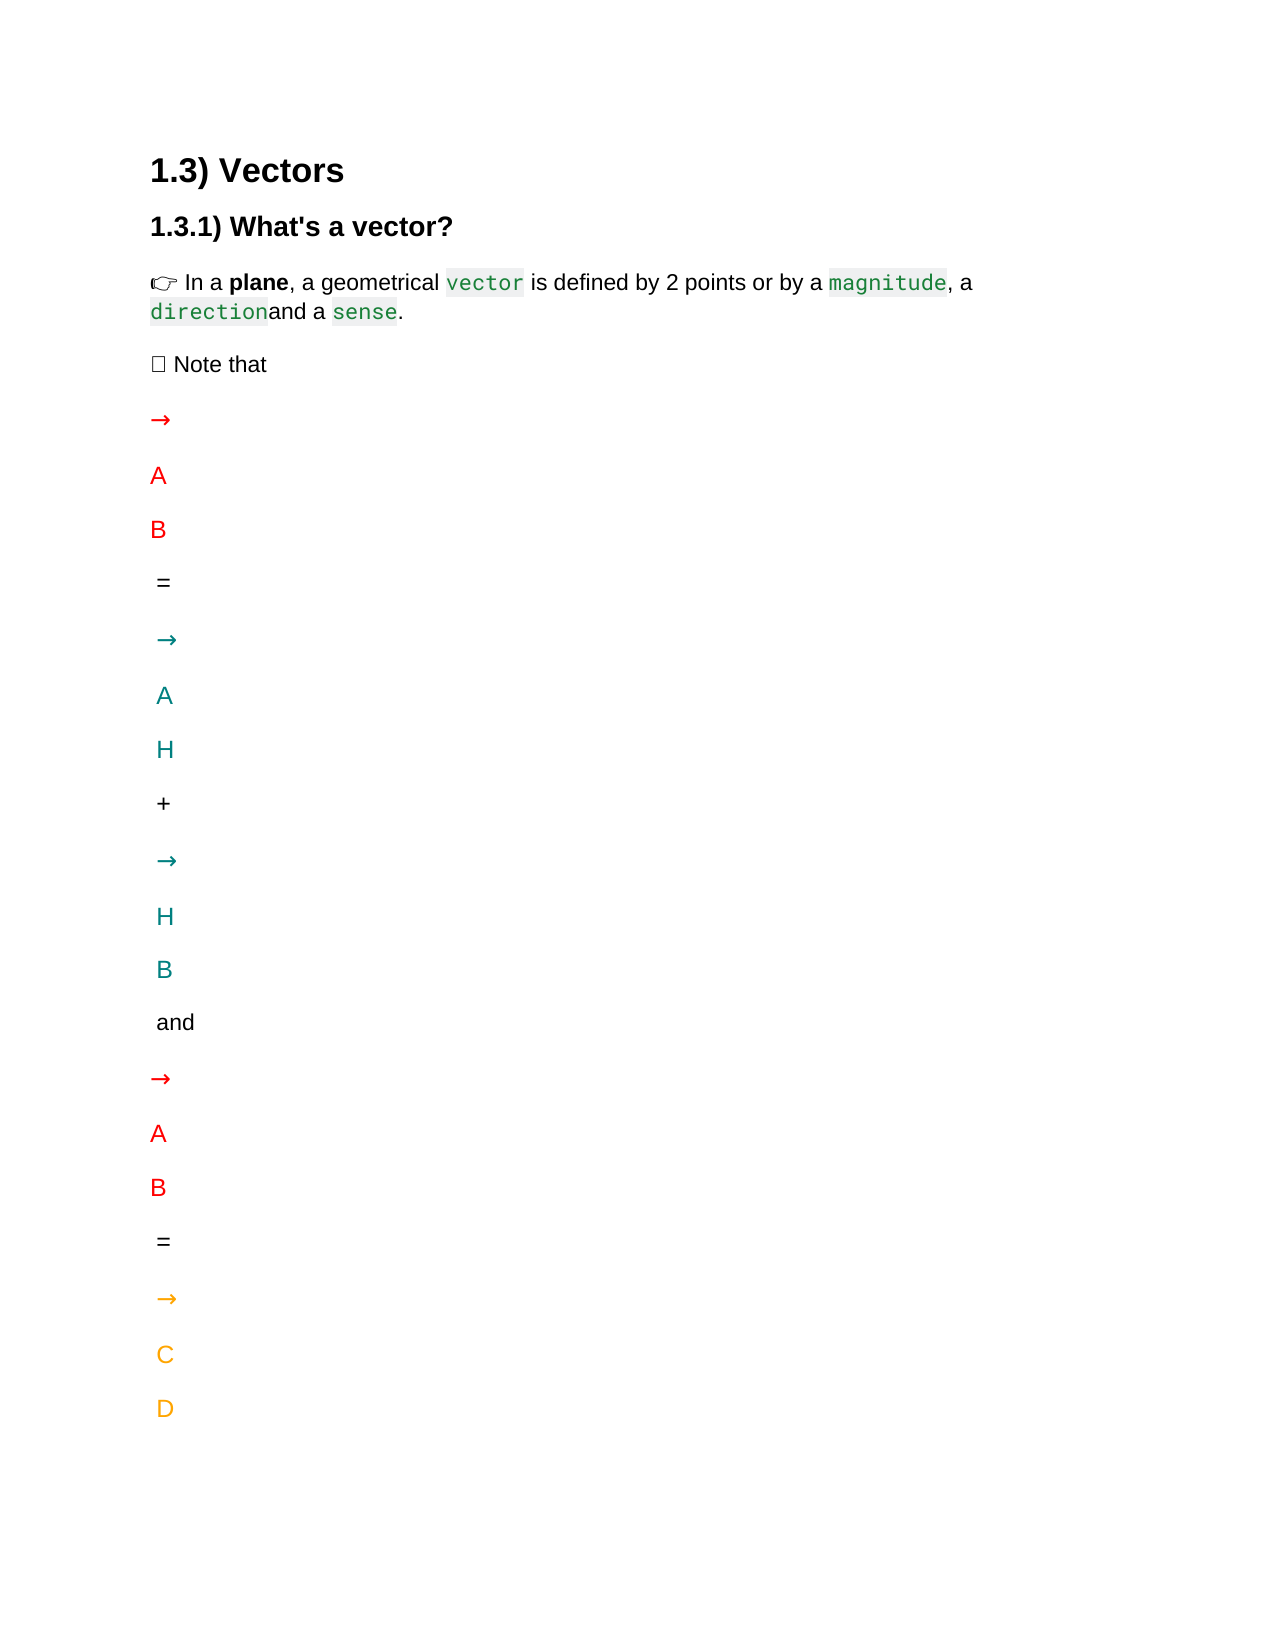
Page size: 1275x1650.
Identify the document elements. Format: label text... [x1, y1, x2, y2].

text → [150, 1060, 1125, 1094]
subtitle 1.3) Vectors [150, 150, 1125, 189]
text and [150, 1009, 1125, 1035]
text → [150, 402, 1125, 436]
text B [150, 1173, 1125, 1202]
text B [156, 955, 1125, 984]
text + [156, 789, 1125, 817]
text 👉 In a plane, a geometrical vector is defined by 2 points or by a magnitude, a directionand a sense. [150, 268, 1125, 326]
text H [156, 735, 1125, 764]
text H [156, 902, 1125, 930]
text → [156, 622, 1125, 656]
text A [156, 681, 1125, 710]
text → [156, 842, 1125, 877]
text D [156, 1393, 1125, 1422]
text B [150, 515, 1125, 543]
text → [156, 1281, 1125, 1315]
subtitle 1.3.1) What's a vector? [150, 210, 1125, 243]
text = [156, 568, 1125, 597]
text = [156, 1227, 1125, 1256]
text A [150, 1119, 1125, 1148]
text A [150, 461, 1125, 490]
text 💡 Note that [150, 351, 1125, 377]
text C [156, 1340, 1125, 1368]
